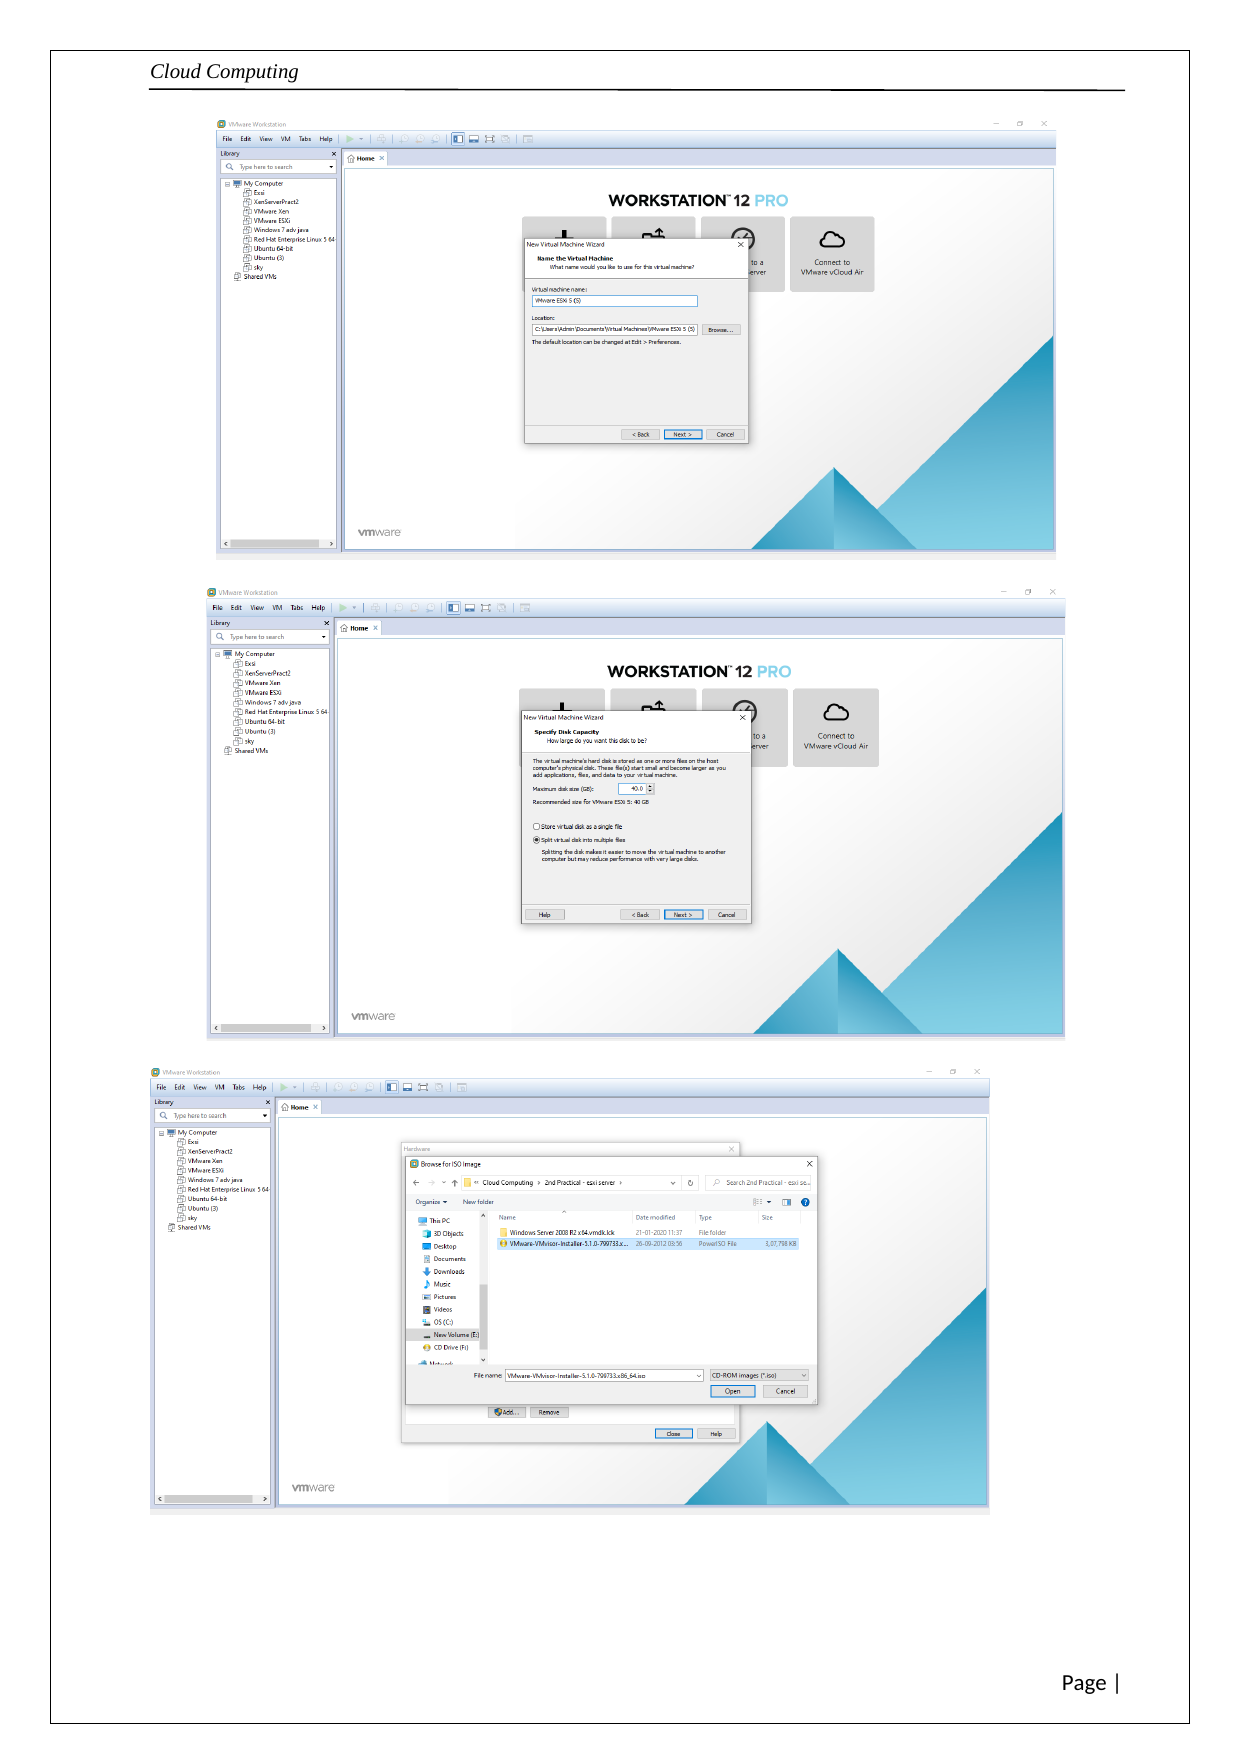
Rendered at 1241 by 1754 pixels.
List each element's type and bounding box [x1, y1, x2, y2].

picture [206, 586, 1066, 1041]
picture [150, 1066, 990, 1515]
picture [216, 118, 1057, 560]
